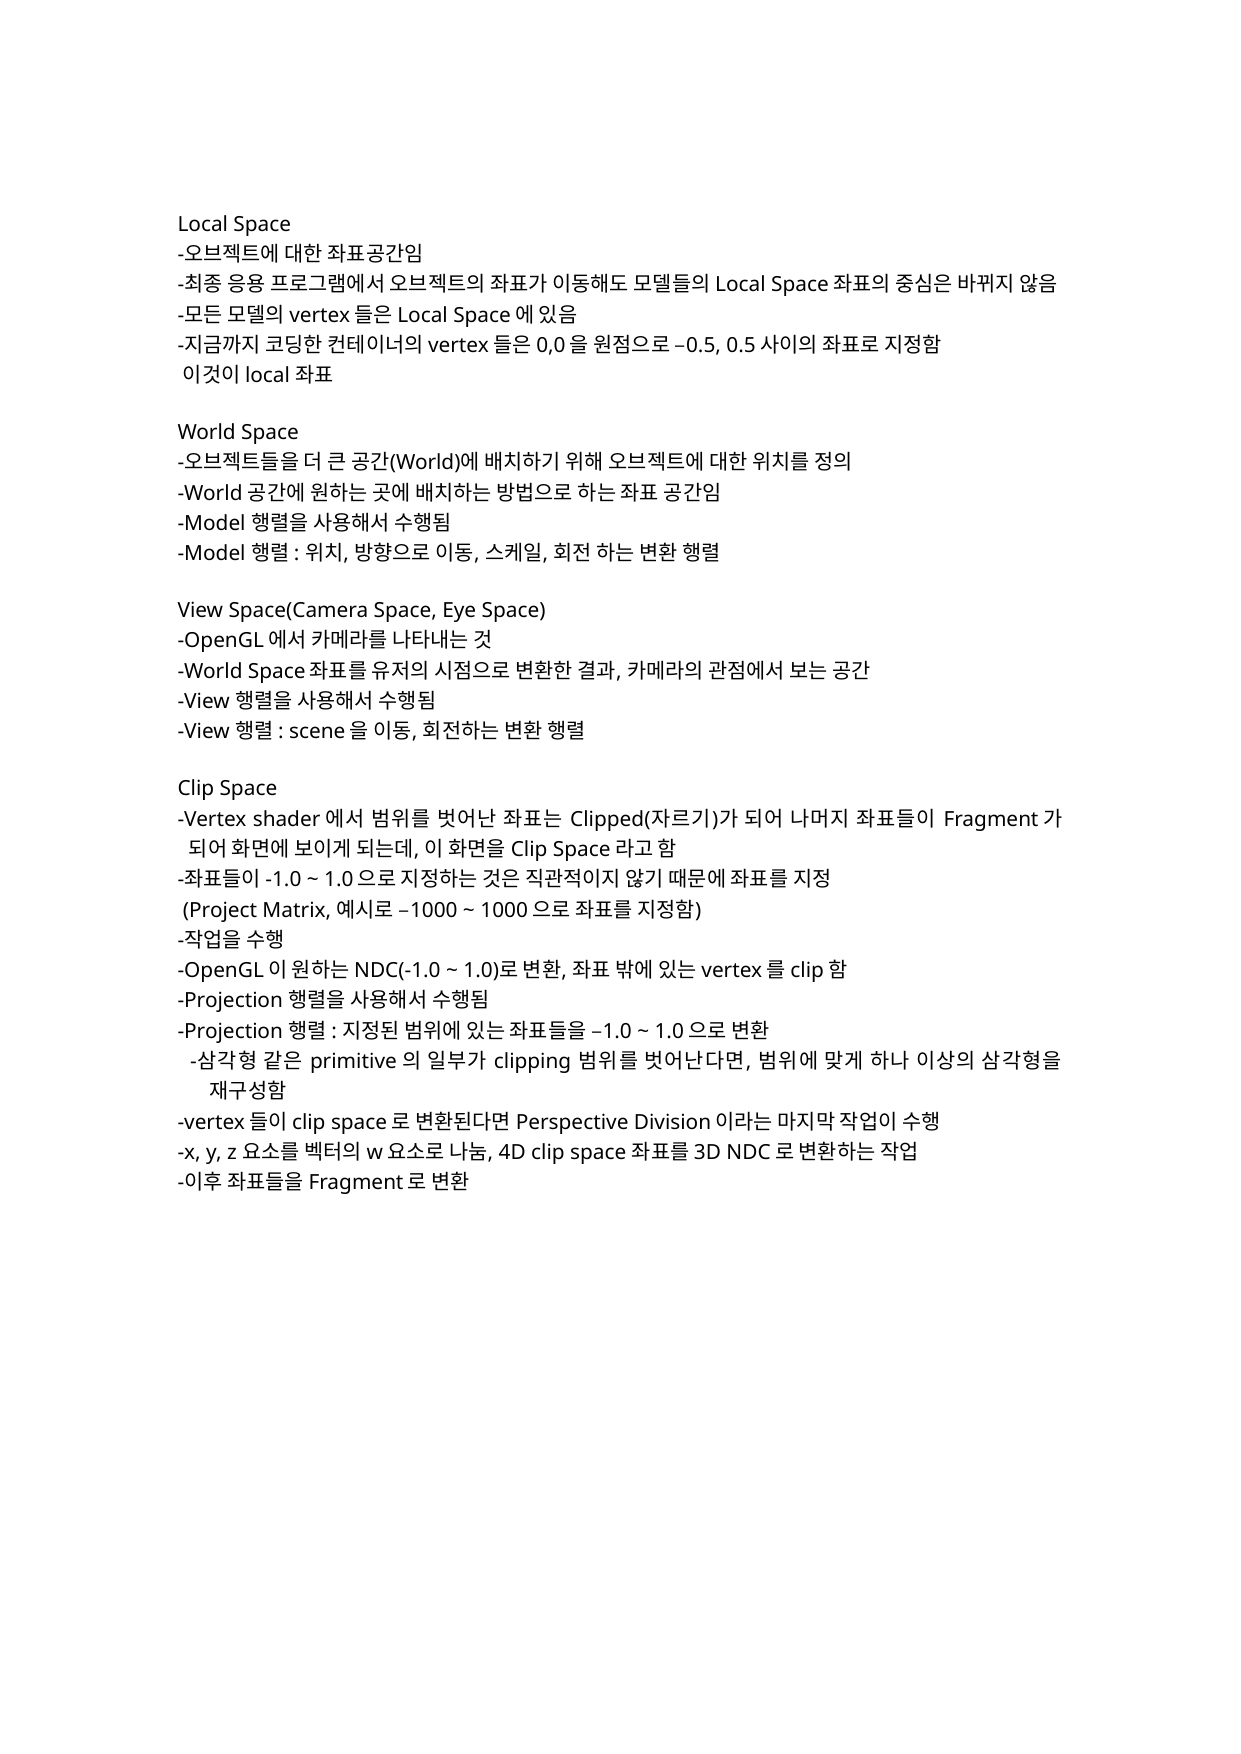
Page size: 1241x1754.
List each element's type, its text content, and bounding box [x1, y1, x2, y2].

text -이후 좌표들을 Fragment로 변환 [177, 1166, 1063, 1196]
text -x, y, z 요소를 벡터의 w요소로 나눔, 4D clip space 좌표를 3D NDC로 변환하는 작업 [177, 1135, 1063, 1166]
text -모든 모델의 vertex들은 Local Space에 있음 [177, 298, 1063, 328]
text World Space [177, 417, 1063, 446]
text Clip Space [177, 773, 1063, 802]
text -Model 행렬 : 위치, 방향으로 이동, 스케일, 회전 하는 변환 행렬 [177, 537, 1063, 567]
text -삼각형 같은 primitive의 일부가 clipping 범위를 벗어난다면, 범위에 맞게 하나 이상의 삼각형을 재구성함 [177, 1044, 1063, 1105]
text (Project Matrix, 예시로 –1000 ~ 1000으로 좌표를 지정함) [177, 893, 1063, 923]
text -Projection 행렬 : 지정된 범위에 있는 좌표들을 –1.0 ~ 1.0으로 변환 [177, 1014, 1063, 1044]
text View Space(Camera Space, Eye Space) [177, 595, 1063, 624]
text -오브젝트에 대한 좌표공간임 [177, 237, 1063, 267]
text -OpenGL에서 카메라를 나타내는 것 [177, 624, 1063, 654]
text -View 행렬을 사용해서 수행됨 [177, 684, 1063, 715]
text -Projection 행렬을 사용해서 수행됨 [177, 984, 1063, 1014]
text 이것이 local 좌표 [177, 358, 1063, 389]
text -World Space좌표를 유저의 시점으로 변환한 결과, 카메라의 관점에서 보는 공간 [177, 654, 1063, 684]
text -최종 응용 프로그램에서 오브젝트의 좌표가 이동해도 모델들의 Local Space좌표의 중심은 바뀌지 않음 [177, 267, 1063, 298]
text -Vertex shader에서 범위를 벗어난 좌표는 Clipped(자르기)가 되어 나머지 좌표들이 Fragment가 되어 화면에 보이게 되는데, 이 화면을 Clip Space라고 함 [177, 802, 1063, 862]
text -World 공간에 원하는 곳에 배치하는 방법으로 하는 좌표 공간임 [177, 476, 1063, 506]
text -오브젝트들을 더 큰 공간(World)에 배치하기 위해 오브젝트에 대한 위치를 정의 [177, 446, 1063, 476]
text -좌표들이 -1.0 ~ 1.0으로 지정하는 것은 직관적이지 않기 때문에 좌표를 지정 [177, 862, 1063, 893]
text -OpenGL이 원하는 NDC(-1.0 ~ 1.0)로 변환, 좌표 밖에 있는 vertex를 clip함 [177, 953, 1063, 984]
text -작업을 수행 [177, 923, 1063, 953]
text -지금까지 코딩한 컨테이너의 vertex들은 0,0을 원점으로 –0.5, 0.5사이의 좌표로 지정함 [177, 328, 1063, 358]
text -Model 행렬을 사용해서 수행됨 [177, 506, 1063, 537]
text -vertex들이 clip space로 변환된다면 Perspective Division이라는 마지막 작업이 수행 [177, 1105, 1063, 1135]
text Local Space [169, 207, 1071, 237]
text -View 행렬 : scene을 이동, 회전하는 변환 행렬 [177, 715, 1063, 745]
